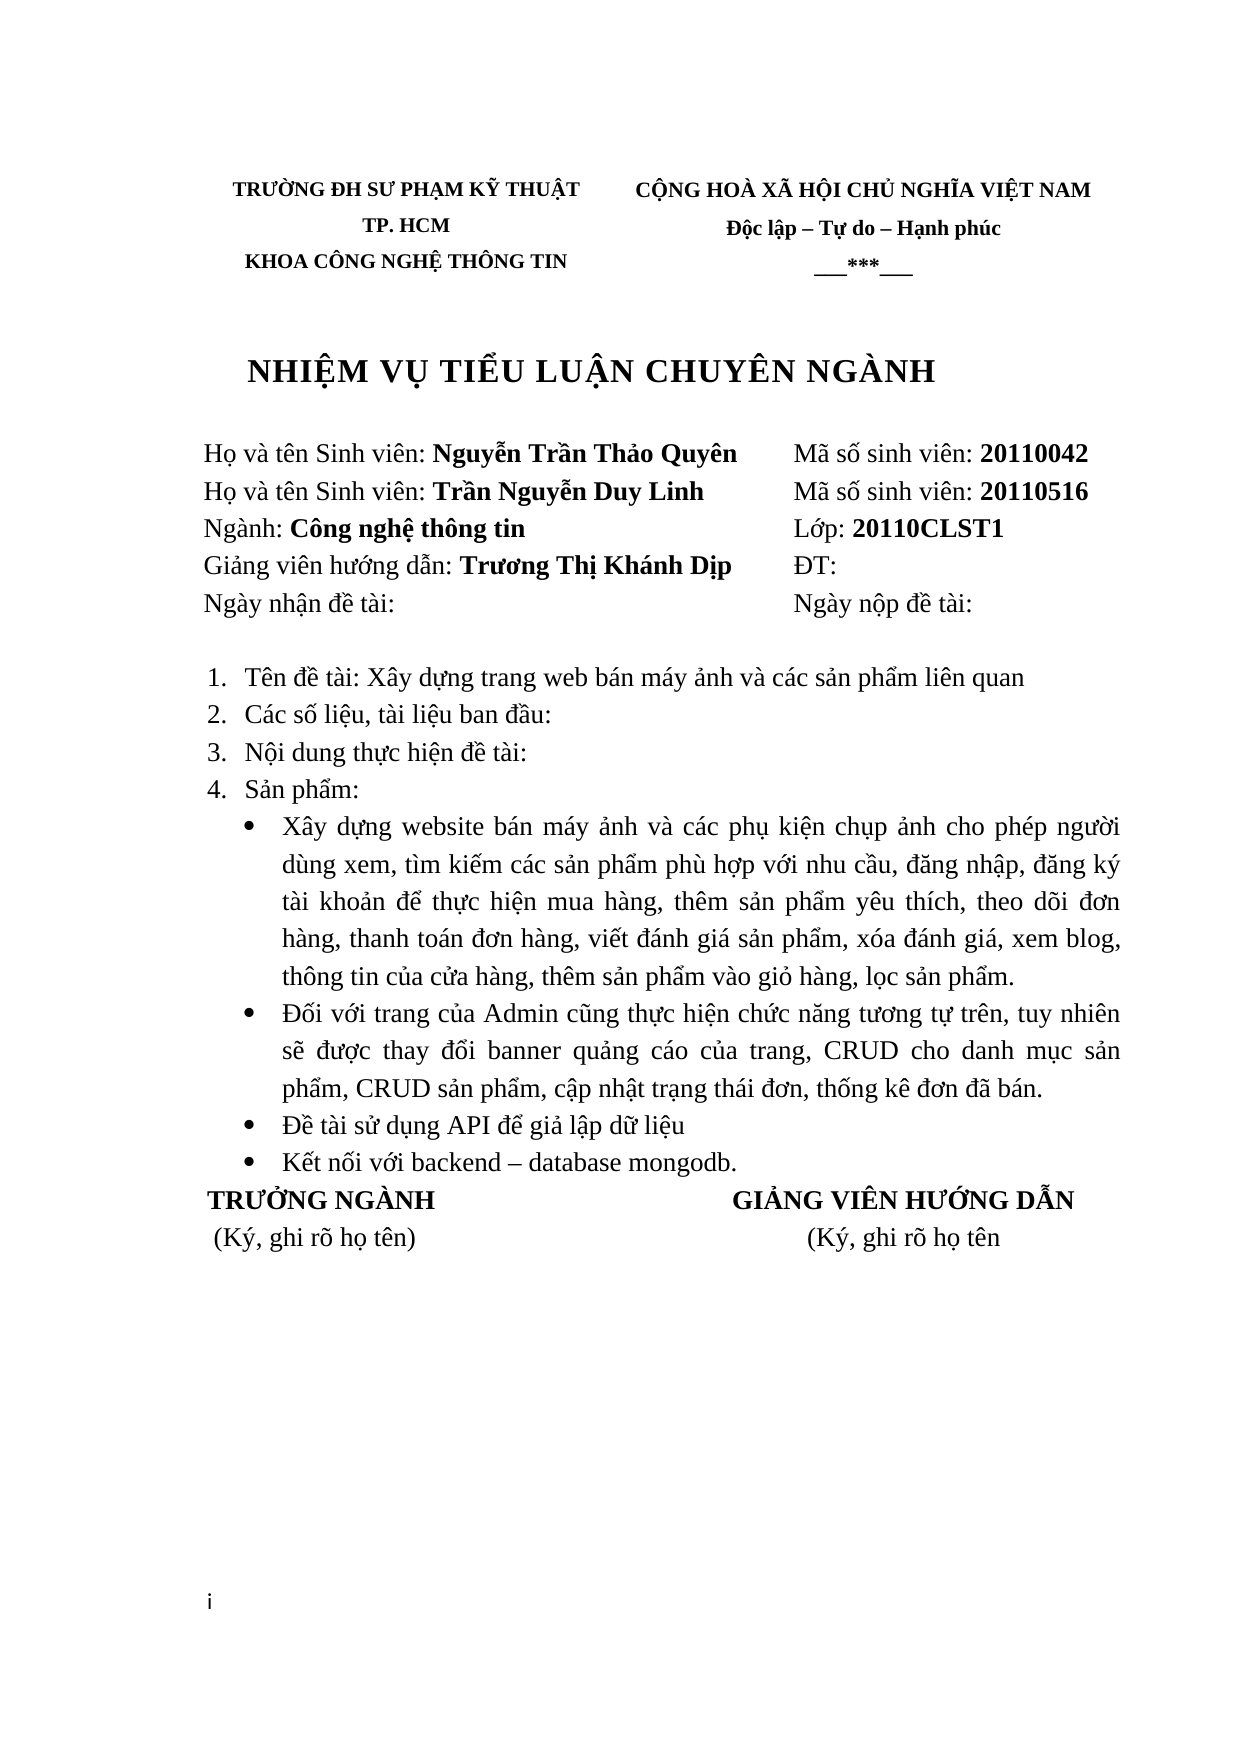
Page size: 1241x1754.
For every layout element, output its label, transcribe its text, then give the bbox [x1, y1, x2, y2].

list Sản phẩm: [207, 773, 1122, 804]
list Các số liệu, tài liệu ban đầu: [207, 698, 1122, 730]
table_cell Ngày nộp đề tài: [782, 587, 1121, 624]
text (Ký, ghi rõ họ tên) (Ký, ghi rõ họ tên [207, 1221, 1122, 1252]
table_cell Họ và tên Sinh viên: Trần Nguyễn Duy Linh [192, 475, 782, 512]
list Nội dung thực hiện đề tài: [207, 736, 1122, 767]
list Đề tài sử dụng API để giả lập dữ liệu [244, 1109, 1122, 1140]
list Xây dựng website bán máy ảnh và các phụ kiện chụp ảnh cho phép người dùng xem, tìm kiếm các sản phẩm phù hợp với nhu cầu, đăng nhập, đăng ký tài khoản để thực hiện mua hàng, thêm sản phẩm yêu thích, theo dõi đơn hàng, thanh toán đơn hàng, viết đánh giá sản phẩm, xóa đánh giá, xem blog, thông tin của cửa hàng, thêm sản phẩm vào giỏ hàng, lọc sản phẩm. [244, 810, 1122, 991]
table_header TRƯỜNG ĐH SƯ PHẠM KỸ THUẬT TP. HCM KHOA CÔNG NGHỆ THÔNG TIN [207, 177, 605, 295]
table_header Mã số sinh viên: 20110042 [782, 438, 1121, 475]
table_cell Ngày nhận đề tài: [192, 587, 782, 624]
table_cell Ngành: Công nghệ thông tin [192, 512, 782, 549]
list Đối với trang của Admin cũng thực hiện chức năng tương tự trên, tuy nhiên sẽ được thay đổi banner quảng cáo của trang, CRUD cho danh mục sản phẩm, CRUD sản phẩm, cập nhật trạng thái đơn, thống kê đơn đã bán. [244, 997, 1122, 1103]
list Kết nối với backend – database mongodb. [244, 1146, 1122, 1178]
list Tên đề tài: Xây dựng trang web bán máy ảnh và các sản phẩm liên quan [207, 661, 1122, 692]
table_cell Giảng viên hướng dẫn: Trương Thị Khánh Dịp [192, 549, 782, 587]
table_cell Lớp: 20110CLST1 [782, 512, 1121, 549]
table_header CỘNG HOÀ XÃ HỘI CHỦ NGHĨA VIỆT NAM Độc lập – Tự do – Hạnh phúc ___***___ [605, 177, 1121, 295]
subtitle NHIỆM VỤ TIỂU LUẬN CHUYÊN NGÀNH [207, 351, 976, 390]
table_header Họ và tên Sinh viên: Nguyễn Trần Thảo Quyên [192, 438, 782, 475]
table_cell Mã số sinh viên: 20110516 [782, 475, 1121, 512]
table_cell ĐT: [782, 549, 1121, 587]
text TRƯỞNG NGÀNH GIẢNG VIÊN HƯỚNG DẪN [207, 1184, 1122, 1215]
